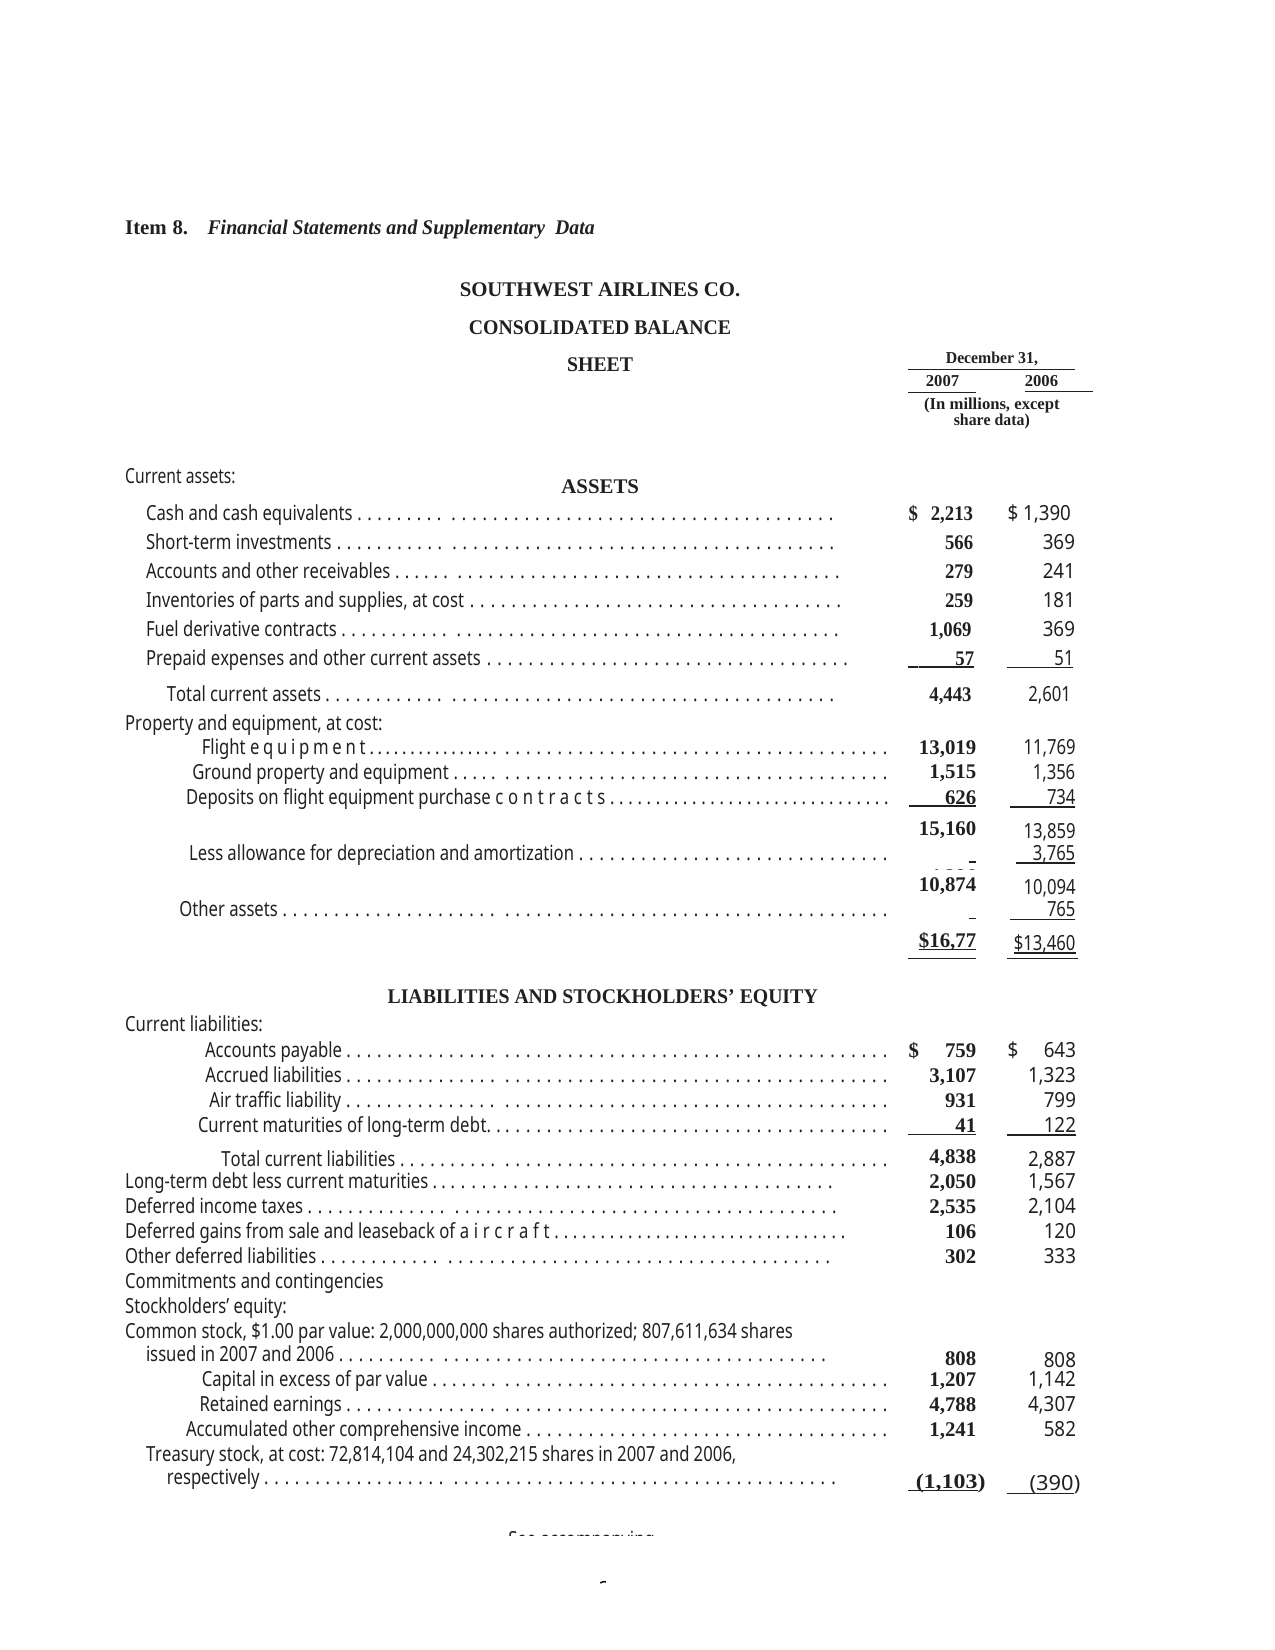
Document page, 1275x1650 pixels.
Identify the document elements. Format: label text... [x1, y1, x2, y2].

text December 31, [909, 348, 1074, 367]
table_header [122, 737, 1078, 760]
subtitle LIABILITIES AND STOCKHOLDERS’ EQUITY [387, 984, 1100, 1008]
text Property and equipment, at cost: [181, 716, 1100, 734]
text (In millions, except share data) [909, 396, 1074, 429]
text Accounts and other receivables ...... ..................................... 279 241 [146, 556, 1100, 584]
text Fuel derivative contracts ........... ..................................... 1,069 369 [146, 614, 1100, 642]
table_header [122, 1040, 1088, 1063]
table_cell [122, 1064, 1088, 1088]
subtitle SOUTHWEST AIRLINES CO. CONSOLIDATED BALANCE SHEET [434, 277, 766, 376]
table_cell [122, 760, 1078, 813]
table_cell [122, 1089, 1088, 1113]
subtitle Item 8. Financial Statements and Supplementary Data [125, 215, 1100, 239]
text Cash and cash equivalents ......... ..................................... $ 2,213 $ 1,390 [146, 498, 1100, 527]
text Current liabilities: [125, 1009, 1100, 1037]
text Prepaid expenses and other current assets ................................... 57 51 Total current assets ............ ..................................... 4,443 2,601 [146, 643, 1075, 708]
text 2007 2006 [909, 371, 1074, 390]
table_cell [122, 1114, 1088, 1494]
text ASSETS [559, 474, 641, 498]
text Short-term investments ........... ..................................... 566 369 [146, 527, 1100, 556]
text Inventories of parts and supplies, at cost .................................... 259 181 [146, 585, 1100, 613]
text Current assets: [125, 461, 243, 490]
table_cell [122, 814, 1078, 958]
